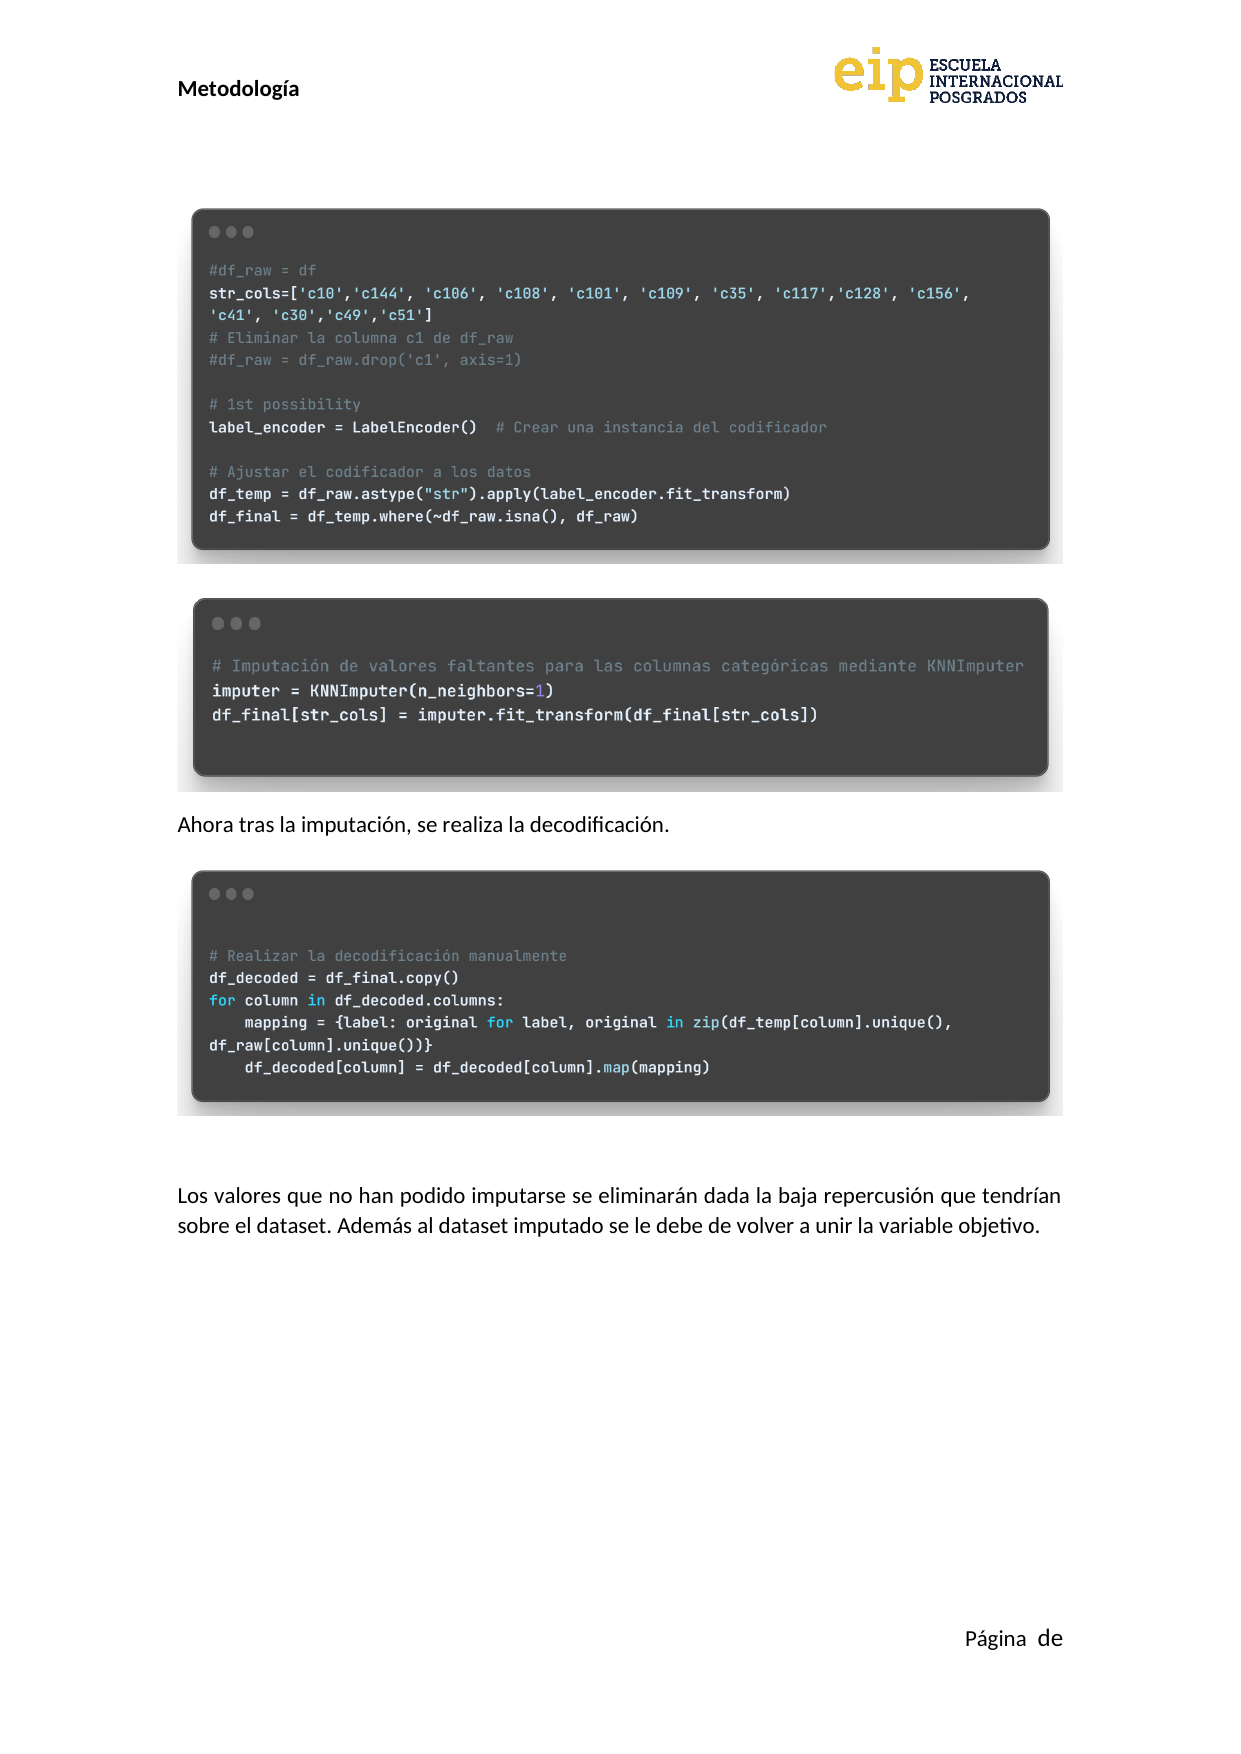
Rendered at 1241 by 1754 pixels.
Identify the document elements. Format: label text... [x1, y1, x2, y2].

picture [177, 194, 1063, 564]
picture [834, 47, 1063, 103]
text Los valores que no han podido imputarse se eliminarán dada la baja repercusión que tendrían sobre el dataset. Además al dataset imputado se le debe de volver a unir la variable objetivo. [177, 1181, 1063, 1239]
text Ahora tras la imputación, se realiza la decodificación. [177, 810, 1063, 838]
picture [177, 857, 1063, 1116]
picture [177, 582, 1063, 792]
